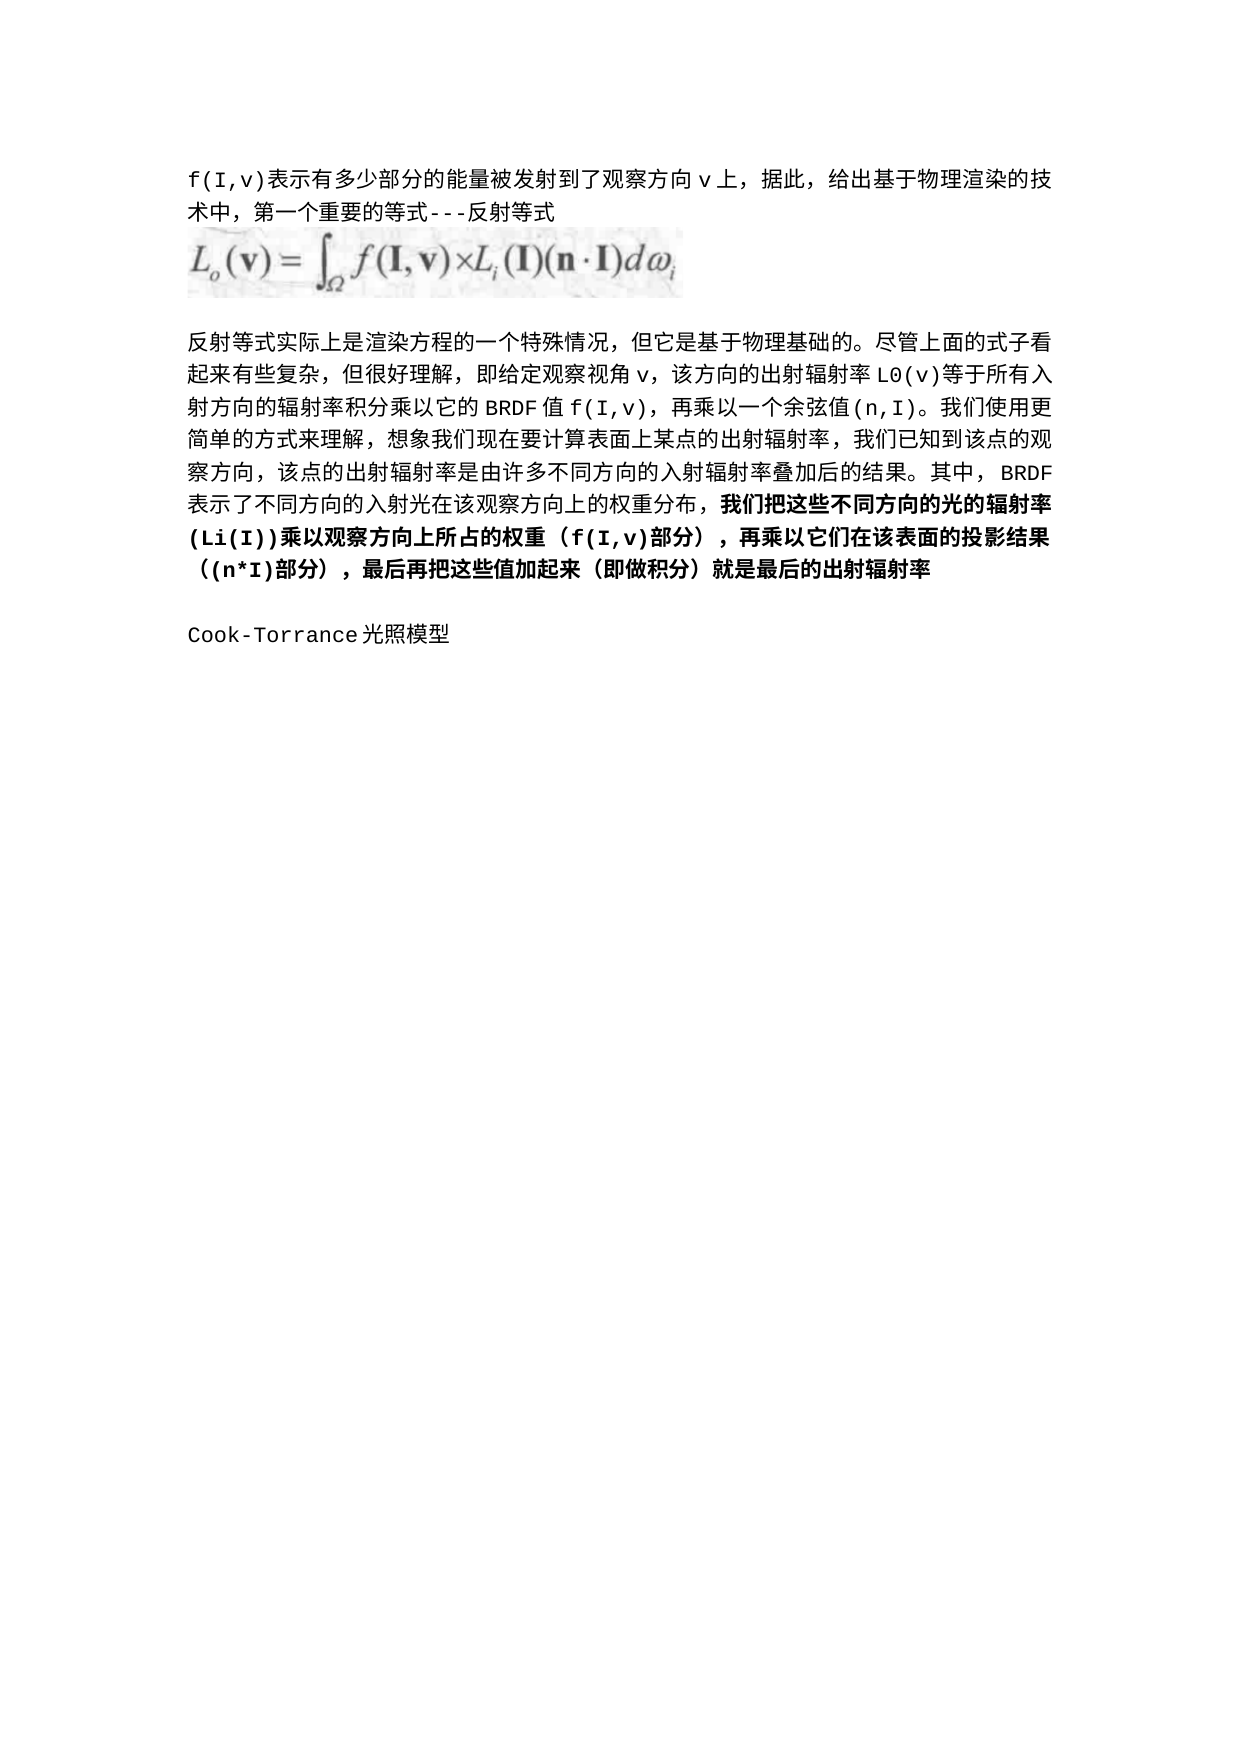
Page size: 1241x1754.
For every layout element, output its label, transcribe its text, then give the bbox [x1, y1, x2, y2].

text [187, 162, 1053, 227]
text 反射等式实际上是渲染方程的一个特殊情况，但它是基于物理基础的。尽管上面的式子看起来有些复杂，但很好理解，即给定观察视角v，该方向的出射辐射率L0(v)等于所有入射方向的辐射率积分乘以它的BRDF值f(I,v)，再乘以一个余弦值(n,I)。我们使用更简单的方式来理解，想象我们现在要计算表面上某点的出射辐射率，我们已知到该点的观察方向，该点的出射辐射率是由许多不同方向的入射辐射率叠加后的结果。其中，BRDF表示了不同方向的入射光在该观察方向上的权重分布，我们把这些不同方向的光的辐射率(Li(I))乘以观察方向上所占的权重（f(I,v)部分），再乘以它们在该表面的投影结果（(n*I)部分），最后再把这些值加起来（即做积分）就是最后的出射辐射率 [187, 324, 1053, 584]
text Cook-Torrance光照模型 [187, 617, 1053, 649]
picture [187, 227, 684, 298]
